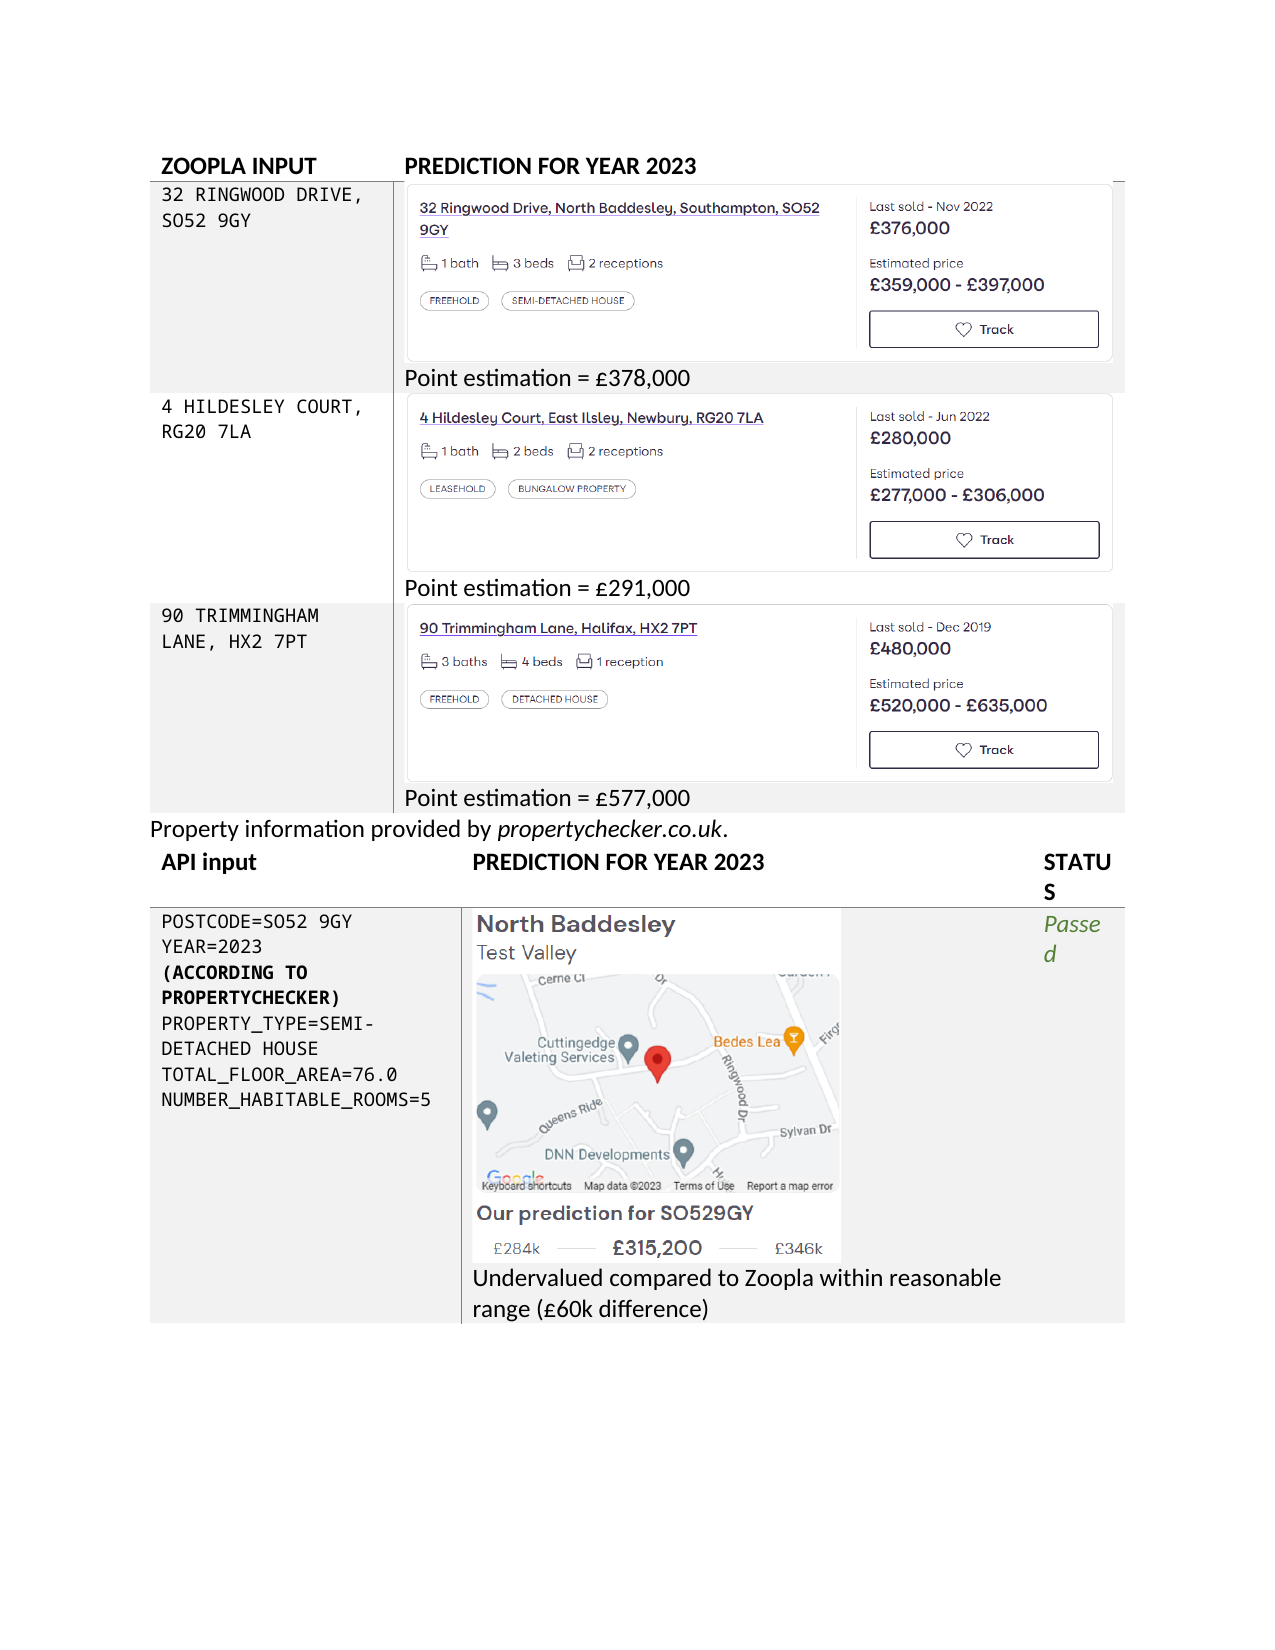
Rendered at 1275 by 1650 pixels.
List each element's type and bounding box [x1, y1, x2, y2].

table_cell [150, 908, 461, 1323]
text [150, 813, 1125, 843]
picture [404, 181, 1113, 363]
picture [404, 393, 1113, 573]
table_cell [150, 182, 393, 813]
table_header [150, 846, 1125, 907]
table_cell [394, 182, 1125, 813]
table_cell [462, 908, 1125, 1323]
picture [404, 602, 1113, 783]
picture [472, 908, 842, 1263]
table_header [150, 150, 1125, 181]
